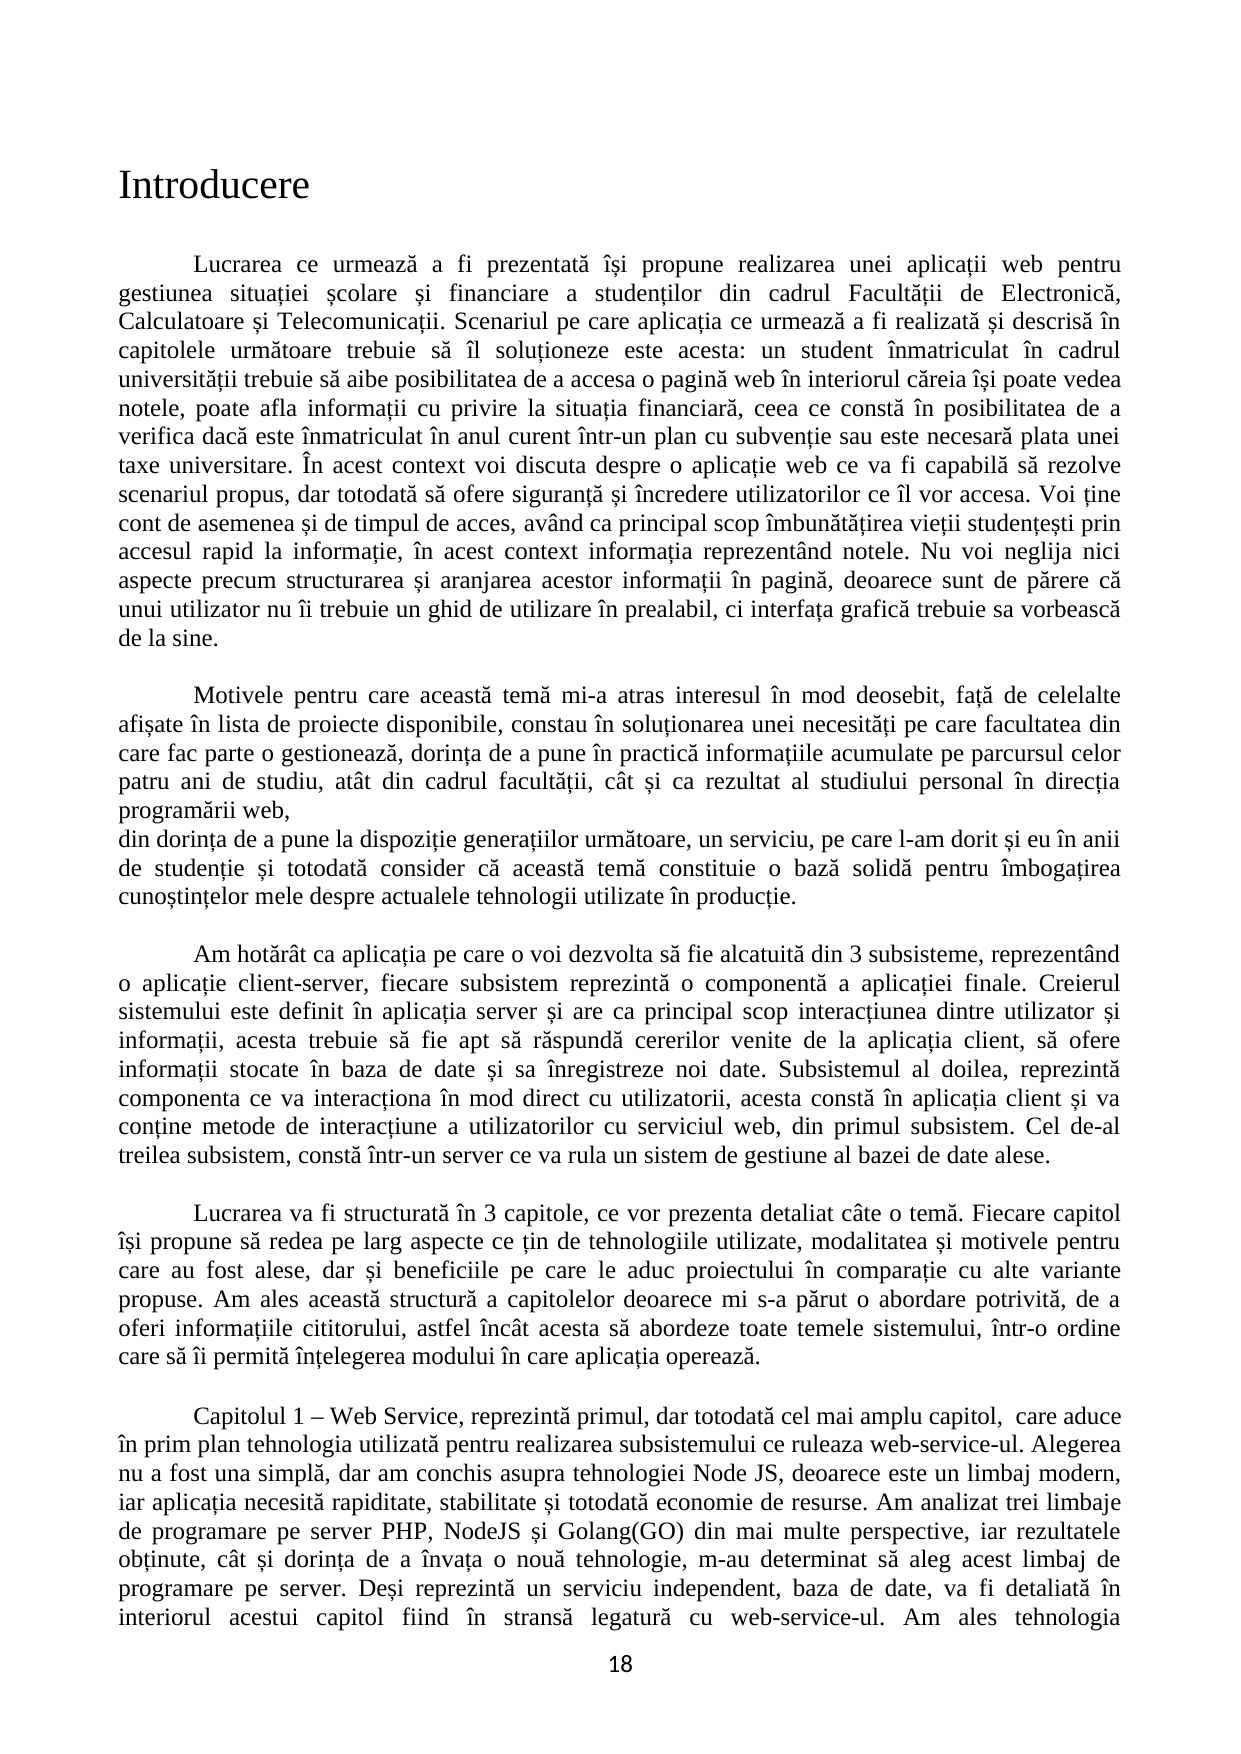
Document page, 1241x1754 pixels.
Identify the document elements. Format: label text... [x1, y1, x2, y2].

text din dorința de a pune la dispoziție generațiilor următoare, un serviciu, pe care l-am dorit și eu în anii de studenție și totodată consider că această temă constituie o bază solidă pentru îmbogațirea cunoștințelor mele despre actualele tehnologii utilizate în producție. [118, 824, 1122, 910]
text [118, 1401, 1122, 1631]
text Motivele pentru care această temă mi-a atras interesul în mod deosebit, față de celelalte afișate în lista de proiecte disponibile, constau în soluționarea unei necesități pe care facultatea din care fac parte o gestionează, dorința de a pune în practică informațiile acumulate pe parcursul celor patru ani de studiu, atât din cadrul facultății, cât și ca rezultat al studiului personal în direcția programării web, [118, 680, 1122, 824]
subtitle Introducere [118, 160, 1122, 208]
text Lucrarea ce urmează a fi prezentată își propune realizarea unei aplicații web pentru gestiunea situației școlare și financiare a studenților din cadrul Facultății de Electronică, Calculatoare și Telecomunicații. Scenariul pe care aplicația ce urmează a fi realizată și descrisă în capitolele următoare trebuie să îl soluționeze este acesta: un student înmatriculat în cadrul universității trebuie să aibe posibilitatea de a accesa o pagină web în interiorul căreia își poate vedea notele, poate afla informații cu privire la situația financiară, ceea ce constă în posibilitatea de a verifica dacă este înmatriculat în anul curent într-un plan cu subvenție sau este necesară plata unei taxe universitare. În acest context voi discuta despre o aplicație web ce va fi capabilă să rezolve scenariul propus, dar totodată să ofere siguranță și încredere utilizatorilor ce îl vor accesa. Voi ține cont de asemenea și de timpul de acces, având ca principal scop îmbunătățirea vieții studențești prin accesul rapid la informație, în acest context informația reprezentând notele. Nu voi neglija nici aspecte precum structurarea și aranjarea acestor informații în pagină, deoarece sunt de părere că unui utilizator nu îi trebuie un ghid de utilizare în prealabil, ci interfața grafică trebuie sa vorbească de la sine. [118, 249, 1122, 651]
text Am hotărât ca aplicația pe care o voi dezvolta să fie alcatuită din 3 subsisteme, reprezentând o aplicație client-server, fiecare subsistem reprezintă o componentă a aplicației finale. Creierul sistemului este definit în aplicația server și are ca principal scop interacțiunea dintre utilizator și informații, acesta trebuie să fie apt să răspundă cererilor venite de la aplicația client, să ofere informații stocate în baza de date și sa înregistreze noi date. Subsistemul al doilea, reprezintă componenta ce va interacționa în mod direct cu utilizatorii, acesta constă în aplicația client și va conține metode de interacțiune a utilizatorilor cu serviciul web, din primul subsistem. Cel de-al treilea subsistem, constă într-un server ce va rula un sistem de gestiune al bazei de date alese. [118, 939, 1122, 1169]
text Lucrarea va fi structurată în 3 capitole, ce vor prezenta detaliat câte o temă. Fiecare capitol își propune să redea pe larg aspecte ce țin de tehnologiile utilizate, modalitatea și motivele pentru care au fost alese, dar și beneficiile pe care le aduc proiectului în comparație cu alte variante propuse. Am ales această structură a capitolelor deoarece mi s-a părut o abordare potrivită, de a oferi informațiile cititorului, astfel încât acesta să abordeze toate temele sistemului, într-o ordine care să îi permită înțelegerea modului în care aplicația operează. [118, 1198, 1122, 1370]
